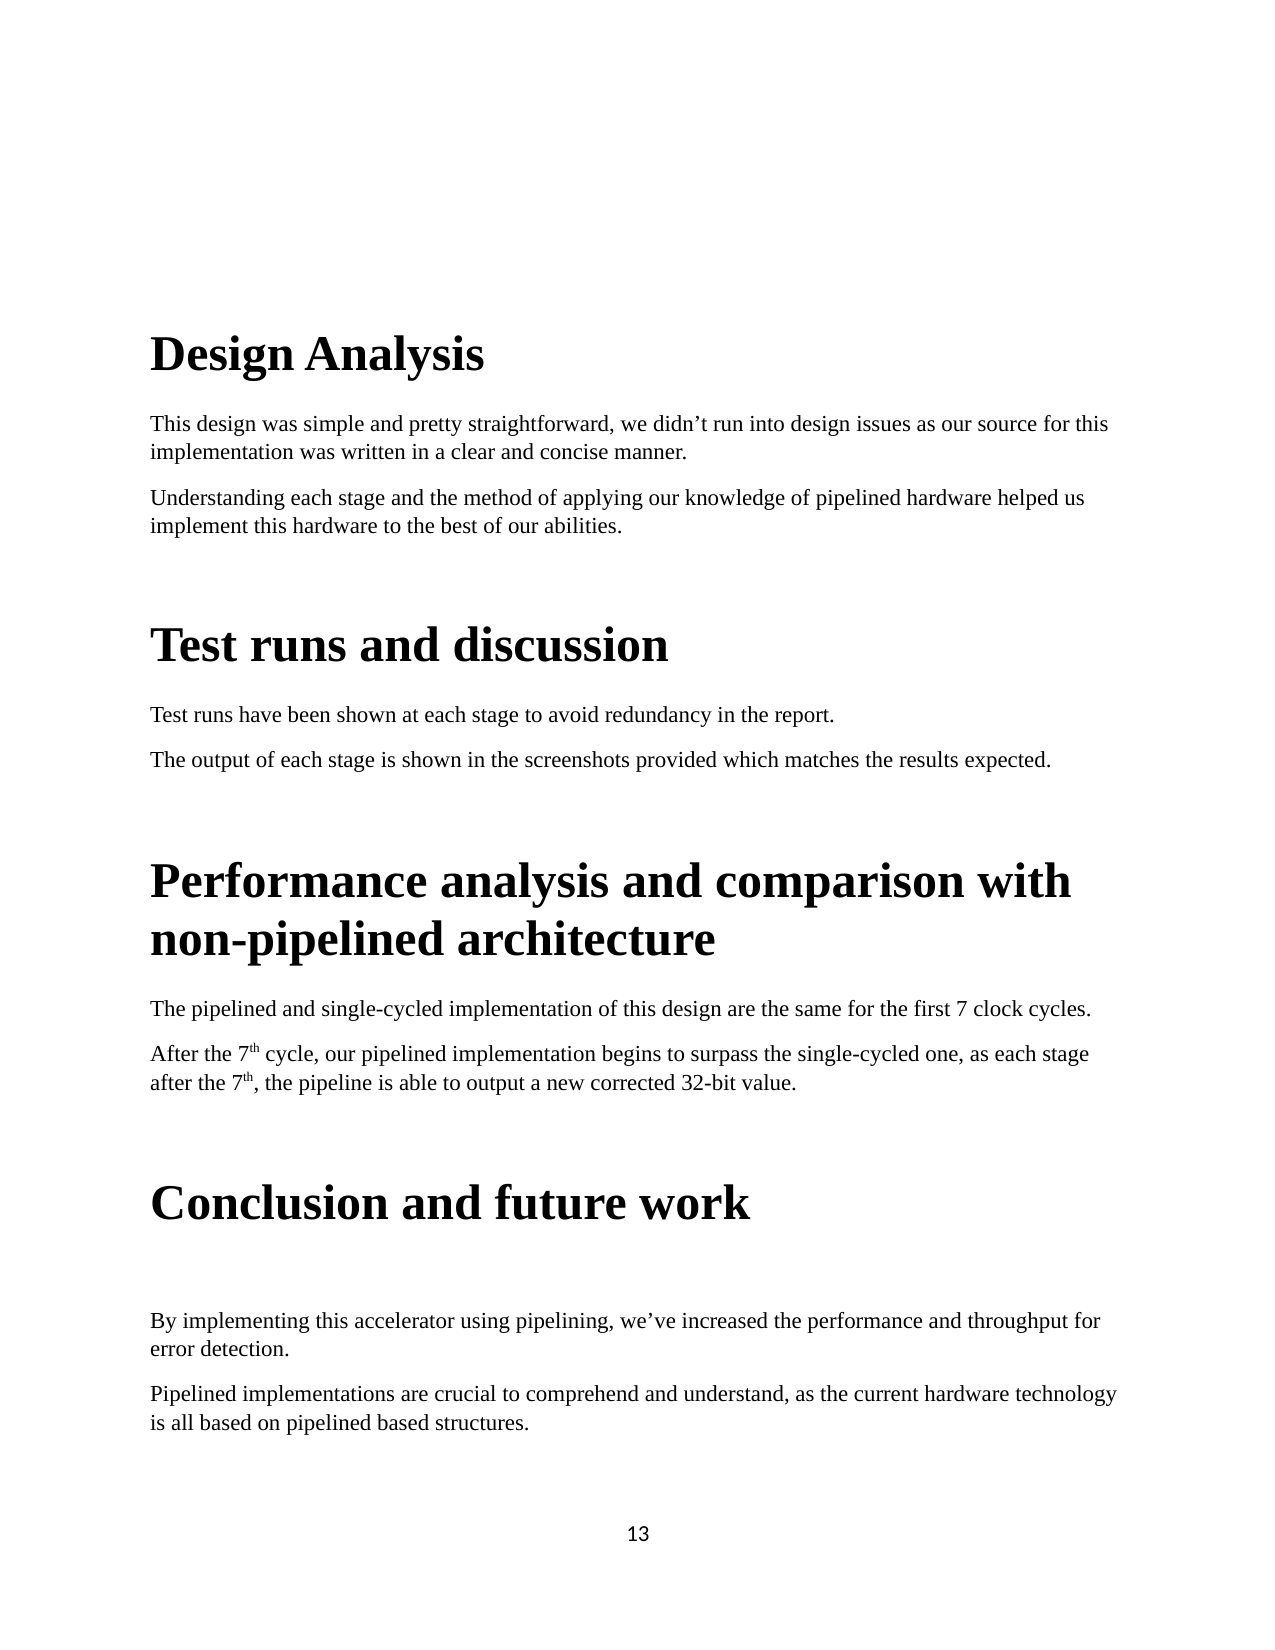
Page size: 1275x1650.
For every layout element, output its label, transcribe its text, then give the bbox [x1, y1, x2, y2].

text Test runs have been shown at each stage to avoid redundancy in the report. [150, 701, 1125, 728]
text Pipelined implementations are crucial to comprehend and understand, as the current hardware technology is all based on pipelined based structures. [150, 1380, 1125, 1435]
subtitle Conclusion and future work [150, 1173, 1125, 1231]
text After the 7th cycle, our pipelined implementation begins to surpass the single-cycled one, as each stage after the 7th, the pipeline is able to output a new corrected 32-bit value. [150, 1040, 1125, 1095]
text Understanding each stage and the method of applying our knowledge of pipelined hardware helped us implement this hardware to the best of our abilities. [150, 483, 1125, 538]
text By implementing this accelerator using pipelining, we’ve increased the performance and throughput for error detection. [150, 1307, 1125, 1361]
subtitle Performance analysis and comparison with non-pipelined architecture [150, 851, 1125, 966]
text This design was simple and pretty straightforward, we didn’t run into design issues as our source for this implementation was written in a clear and concise manner. [150, 410, 1125, 465]
text The output of each stage is shown in the screenshots provided which matches the results expected. [150, 746, 1125, 773]
subtitle Design Analysis [150, 323, 1125, 381]
subtitle Test runs and discussion [150, 615, 1125, 672]
text The pipelined and single-cycled implementation of this design are the same for the first 7 clock cycles. [150, 995, 1125, 1021]
